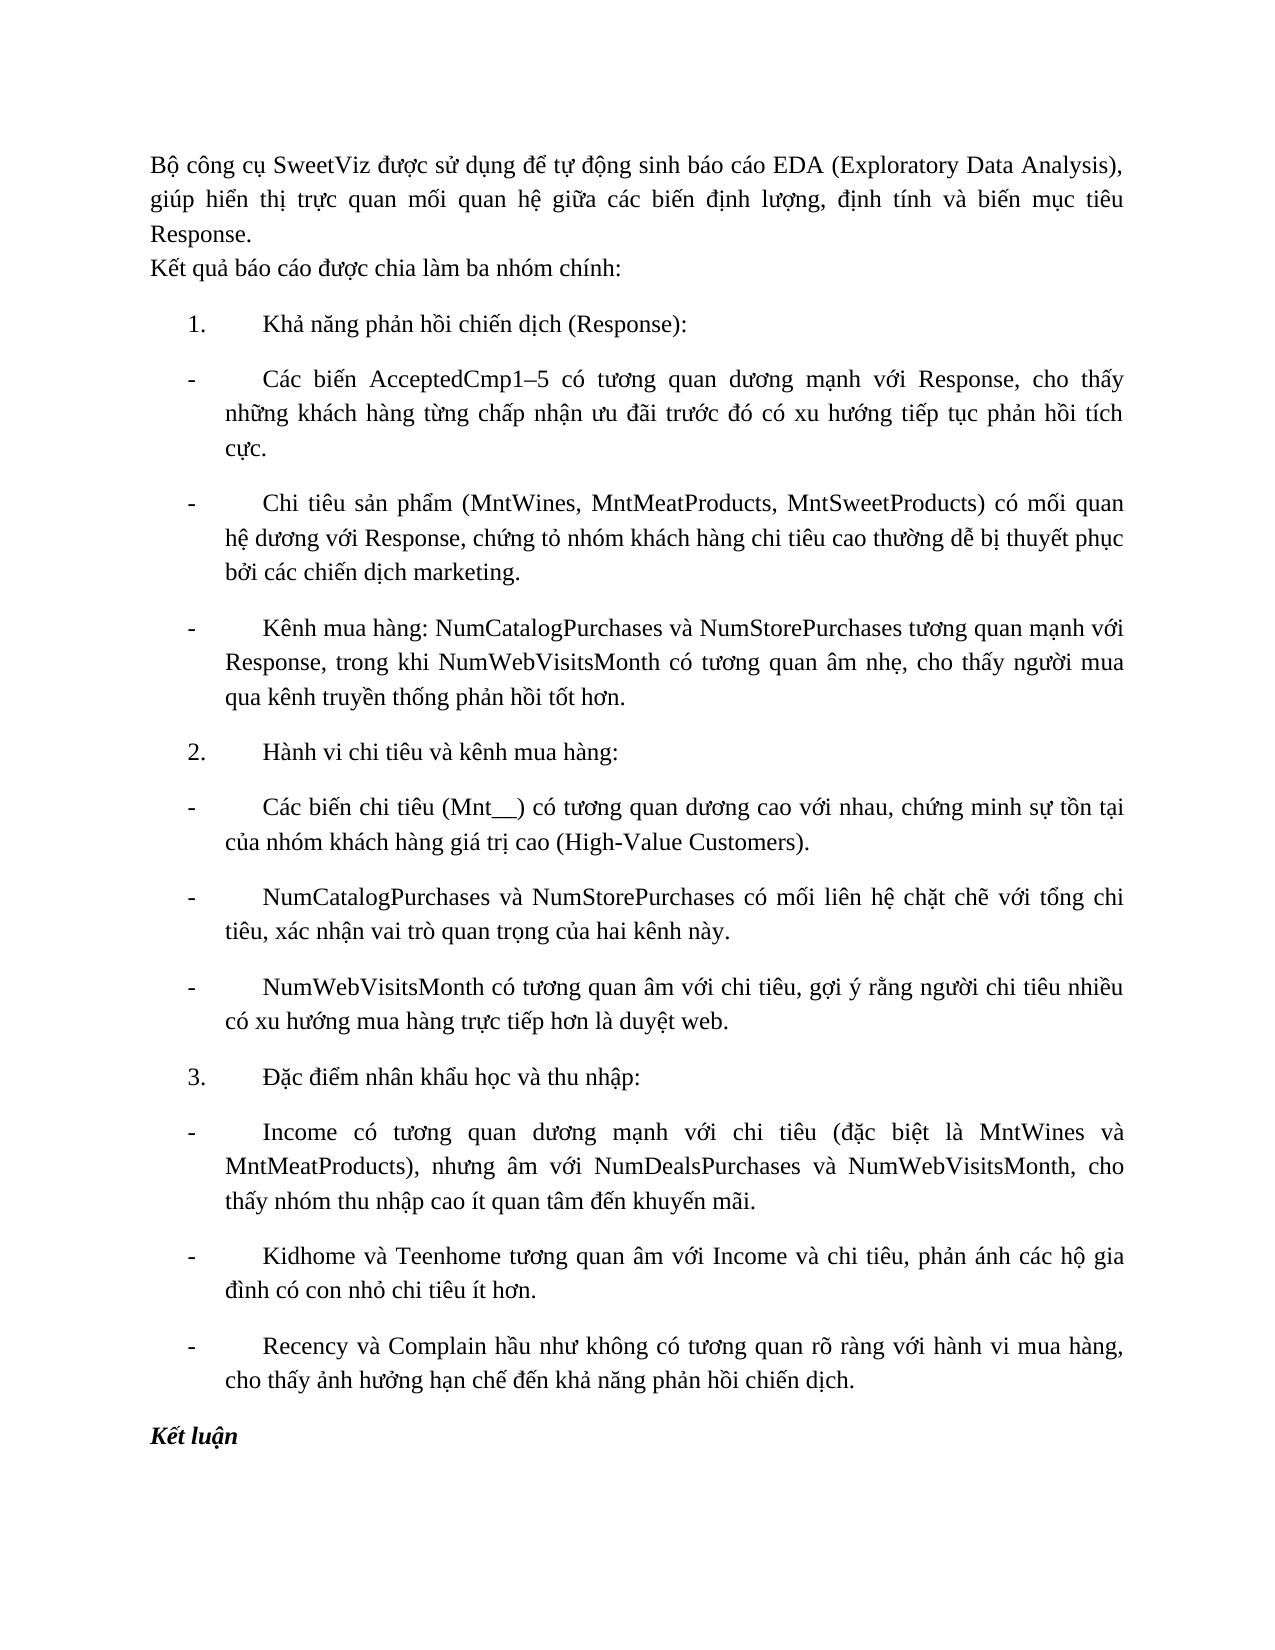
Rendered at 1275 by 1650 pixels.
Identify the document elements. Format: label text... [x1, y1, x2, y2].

text Bộ công cụ SweetViz được sử dụng để tự động sinh báo cáo EDA (Exploratory Data Analysis), giúp hiển thị trực quan mối quan hệ giữa các biến định lượng, định tính và biến mục tiêu Response. Kết quả báo cáo được chia làm ba nhóm chính: [150, 150, 1125, 282]
list Khả năng phản hồi chiến dịch (Response): [187, 309, 1125, 337]
list Chi tiêu sản phẩm (MntWines, MntMeatProducts, MntSweetProducts) có mối quan hệ dương với Response, chứng tỏ nhóm khách hàng chi tiêu cao thường dễ bị thuyết phục bởi các chiến dịch marketing. [187, 488, 1125, 586]
text Kết luận [150, 1421, 1125, 1449]
list Recency và Complain hầu như không có tương quan rõ ràng với hành vi mua hàng, cho thấy ảnh hưởng hạn chế đến khả năng phản hồi chiến dịch. [187, 1331, 1125, 1394]
list NumWebVisitsMonth có tương quan âm với chi tiêu, gợi ý rằng người chi tiêu nhiều có xu hướng mua hàng trực tiếp hơn là duyệt web. [187, 972, 1125, 1035]
list Các biến AcceptedCmp1–5 có tương quan dương mạnh với Response, cho thấy những khách hàng từng chấp nhận ưu đãi trước đó có xu hướng tiếp tục phản hồi tích cực. [187, 364, 1125, 462]
list NumCatalogPurchases và NumStorePurchases có mối liên hệ chặt chẽ với tổng chi tiêu, xác nhận vai trò quan trọng của hai kênh này. [187, 882, 1125, 945]
list Kênh mua hàng: NumCatalogPurchases và NumStorePurchases tương quan mạnh với Response, trong khi NumWebVisitsMonth có tương quan âm nhẹ, cho thấy người mua qua kênh truyền thống phản hồi tốt hơn. [187, 613, 1125, 710]
list Hành vi chi tiêu và kênh mua hàng: [187, 737, 1125, 766]
list Đặc điểm nhân khẩu học và thu nhập: [187, 1062, 1125, 1090]
list Income có tương quan dương mạnh với chi tiêu (đặc biệt là MntWines và MntMeatProducts), nhưng âm với NumDealsPurchases và NumWebVisitsMonth, cho thấy nhóm thu nhập cao ít quan tâm đến khuyến mãi. [187, 1117, 1125, 1214]
list Các biến chi tiêu (Mnt__) có tương quan dương cao với nhau, chứng minh sự tồn tại của nhóm khách hàng giá trị cao (High-Value Customers). [187, 792, 1125, 855]
list Kidhome và Teenhome tương quan âm với Income và chi tiêu, phản ánh các hộ gia đình có con nhỏ chi tiêu ít hơn. [187, 1241, 1125, 1304]
